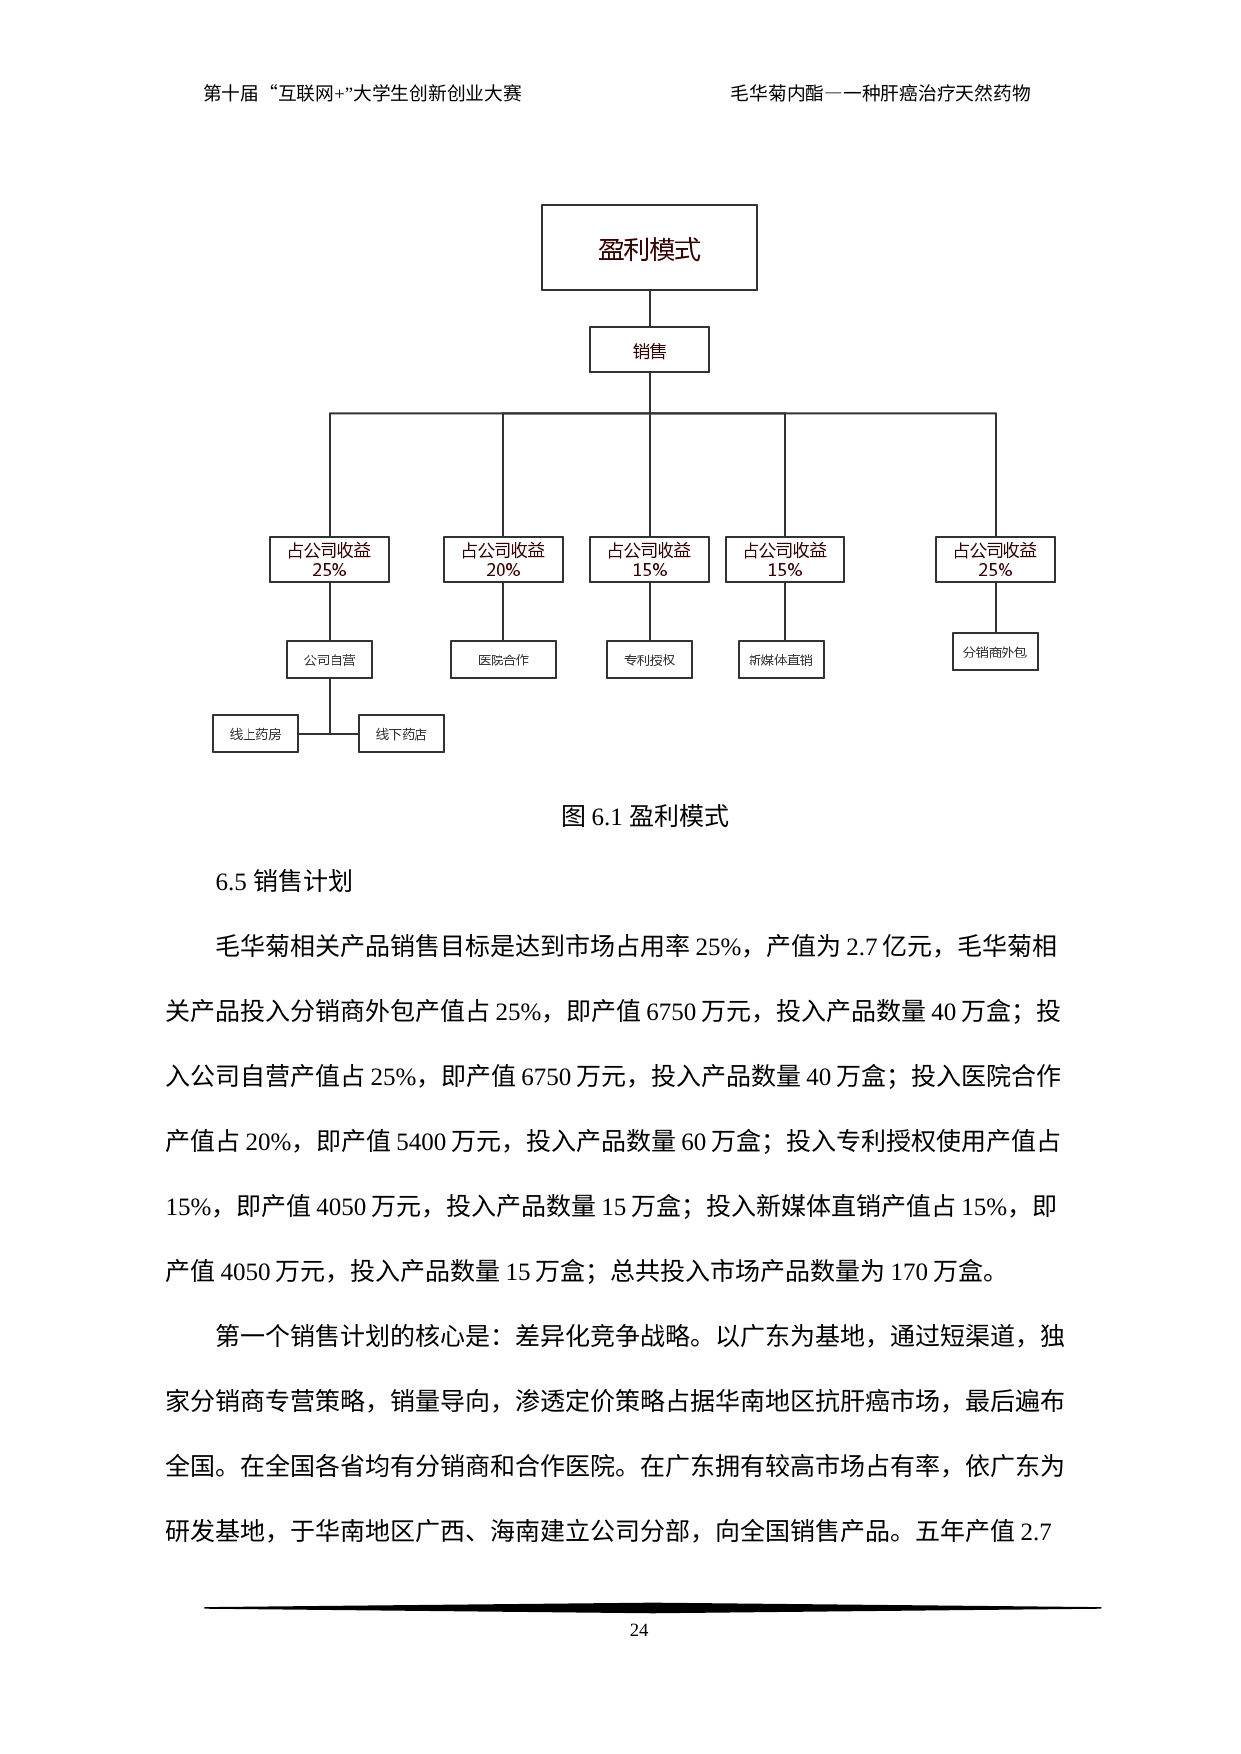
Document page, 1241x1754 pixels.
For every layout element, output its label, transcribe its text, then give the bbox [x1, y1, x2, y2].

text 图6.1 盈利模式 [165, 783, 1075, 847]
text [165, 1302, 1075, 1562]
picture [165, 158, 1086, 783]
text 毛华菊相关产品销售目标是达到市场占用率25%，产值为2.7亿元，毛华菊相关产品投入分销商外包产值占25%，即产值6750万元，投入产品数量40万盒；投入公司自营产值占25%，即产值6750万元，投入产品数量40万盒；投入医院合作产值占20%，即产值5400万元，投入产品数量60万盒；投入专利授权使用产值占15%，即产值4050万元，投入产品数量15万盒；投入新媒体直销产值占15%，即产值4050万元，投入产品数量15万盒；总共投入市场产品数量为170万盒。 [165, 912, 1075, 1302]
text 6.5 销售计划 [165, 847, 1075, 912]
